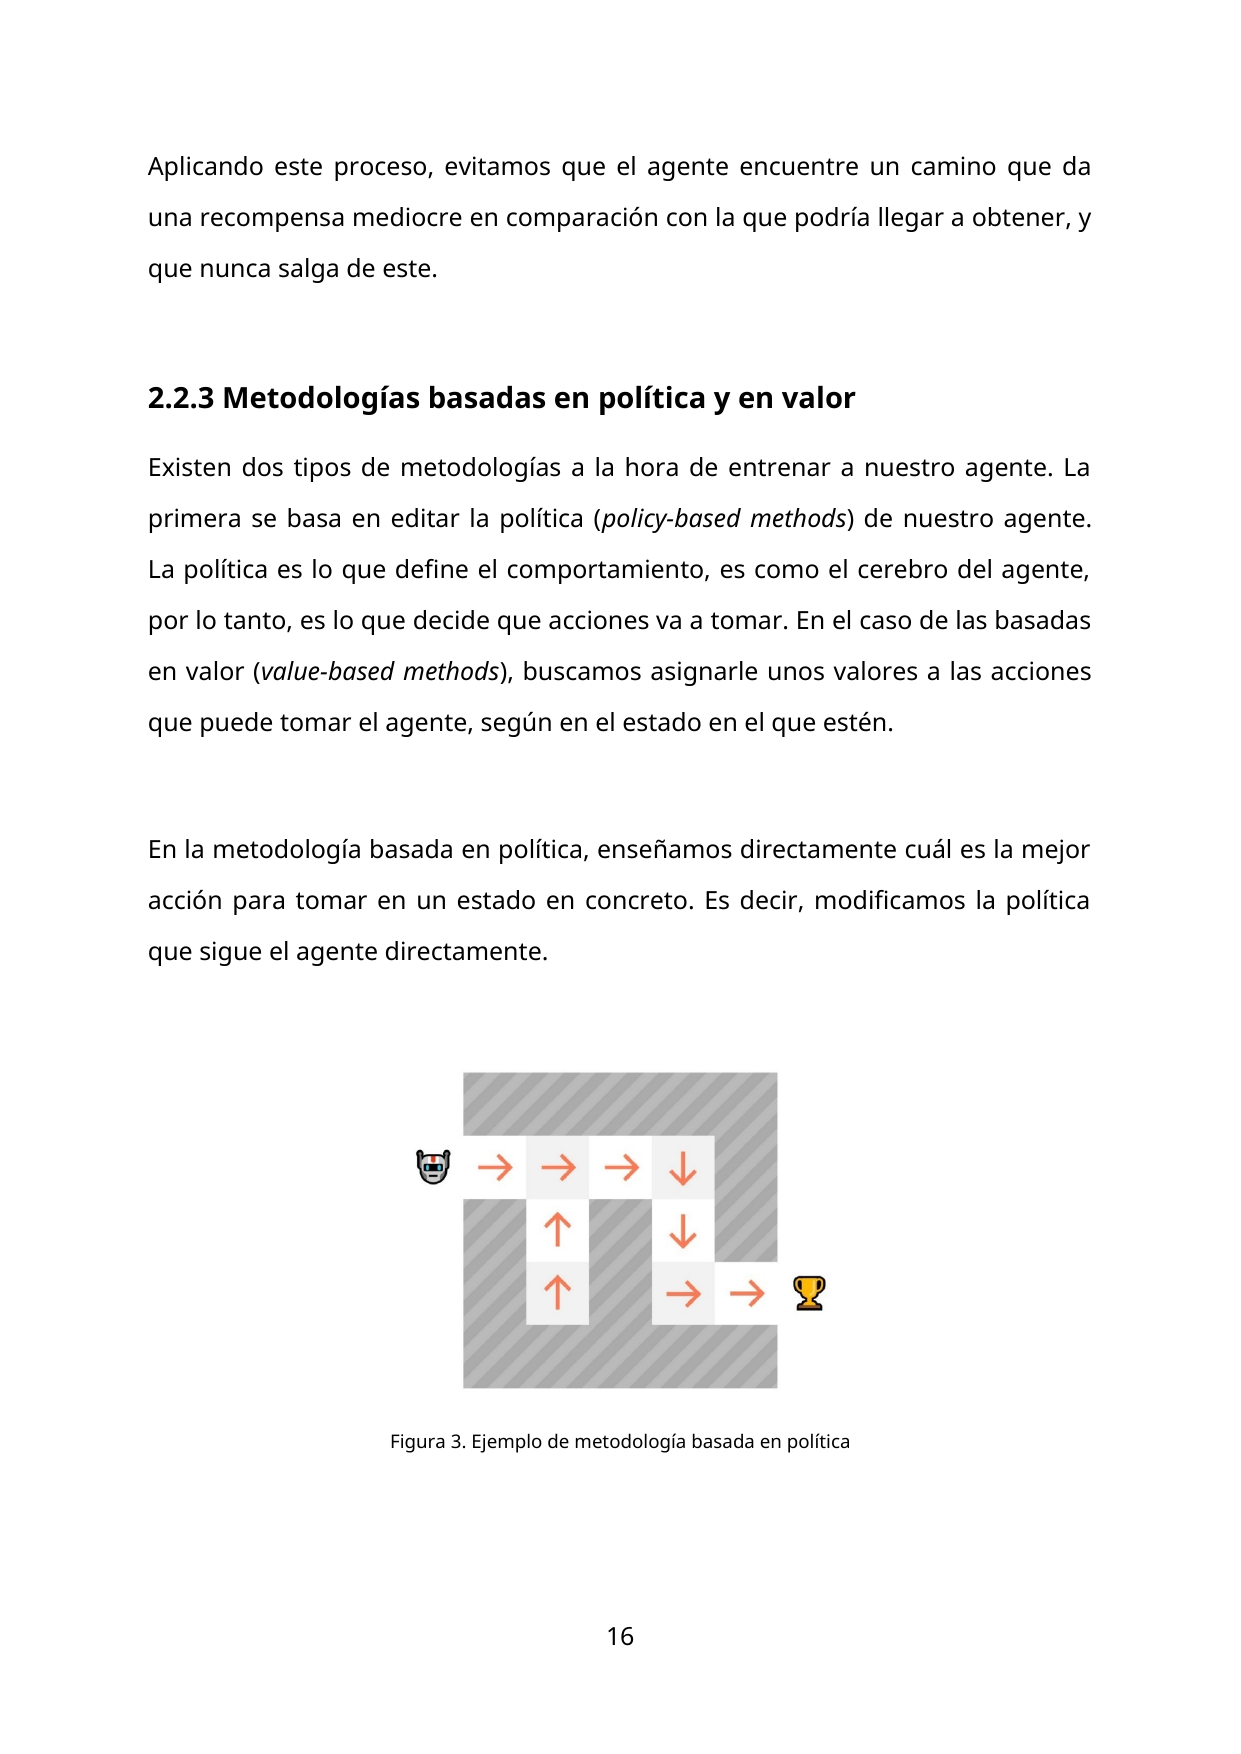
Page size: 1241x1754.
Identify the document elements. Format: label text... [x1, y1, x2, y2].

text Existen dos tipos de metodologías a la hora de entrenar a nuestro agente. La primera se basa en editar la política (policy-based methods) de nuestro agente. La política es lo que define el comportamiento, es como el cerebro del agente, por lo tanto, es lo que decide que acciones va a tomar. En el caso de las basadas en valor (value-based methods), buscamos asignarle unos valores a las acciones que puede tomar el agente, según en el estado en el que estén. [148, 449, 1092, 739]
picture [319, 1061, 921, 1400]
text En la metodología basada en política, enseñamos directamente cuál es la mejor acción para tomar en un estado en concreto. Es decir, modificamos la política que sigue el agente directamente. [148, 832, 1092, 968]
text Figura 3. Ejemplo de metodología basada en política [148, 1429, 1092, 1454]
text 2.2.3 Metodologías basadas en política y en valor [148, 377, 1092, 417]
text Aplicando este proceso, evitamos que el agente encuentre un camino que da una recompensa mediocre en comparación con la que podría llegar a obtener, y que nunca salga de este. [148, 148, 1092, 284]
